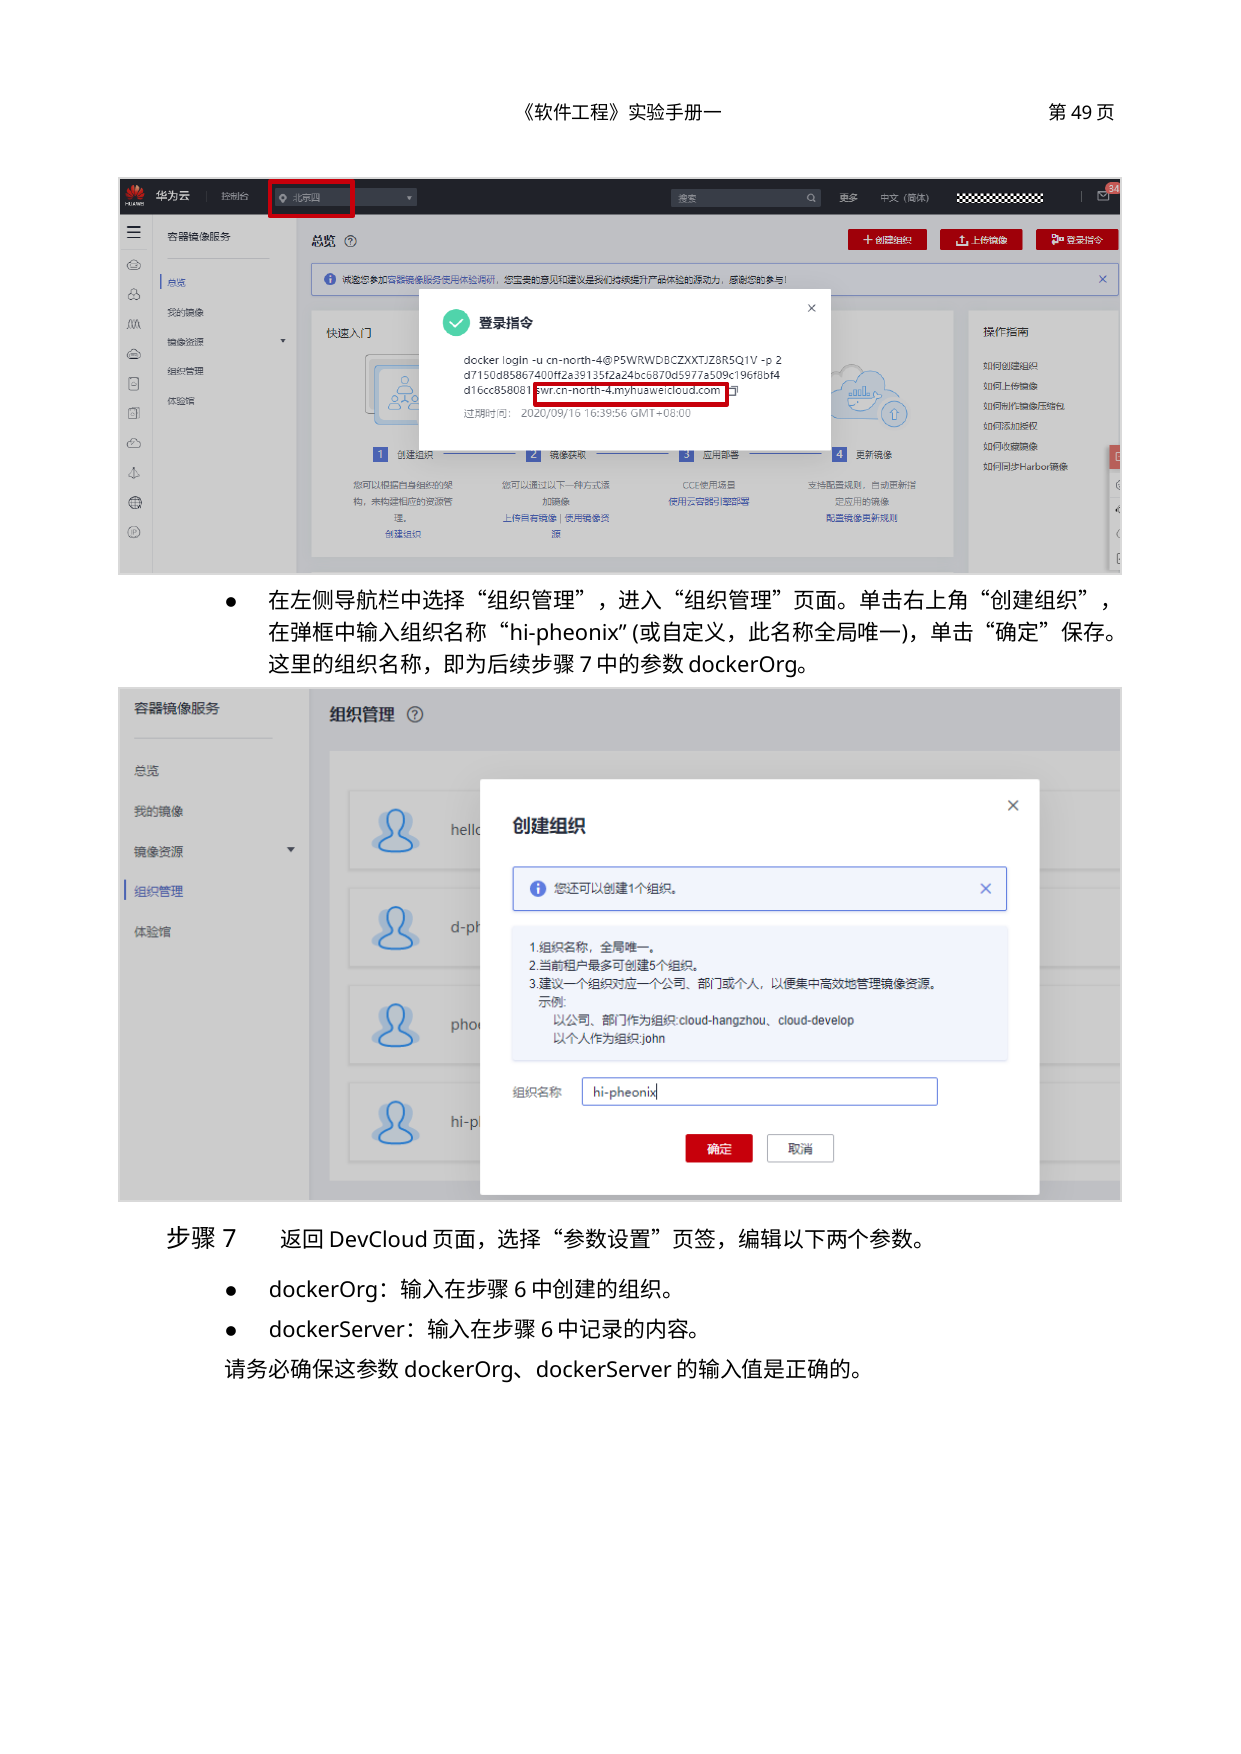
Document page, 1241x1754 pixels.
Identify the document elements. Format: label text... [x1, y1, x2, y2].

text 请务必确保这参数dockerOrg、dockerServer的输入值是正确的。 [224, 1352, 1122, 1384]
picture [272, 184, 350, 214]
text dockerServer：输入在步骤6中记录的内容。 [224, 1312, 1122, 1343]
picture [120, 689, 1120, 1200]
picture [120, 179, 1120, 573]
text 返回DevCloud页面，选择“参数设置”页签，编辑以下两个参数。 [236, 1219, 1122, 1255]
text 在左侧导航栏中选择“组织管理”，进入“组织管理”页面。单击右上角“创建组织”，在弹框中输入组织名称“hi-pheonix” (或自定义，此名称全局唯一)，单击“确定”保存。这里的组织名称，即为后续步骤7中的参数dockerOrg。 [224, 583, 1122, 678]
text dockerOrg：输入在步骤6中创建的组织。 [224, 1272, 1122, 1303]
